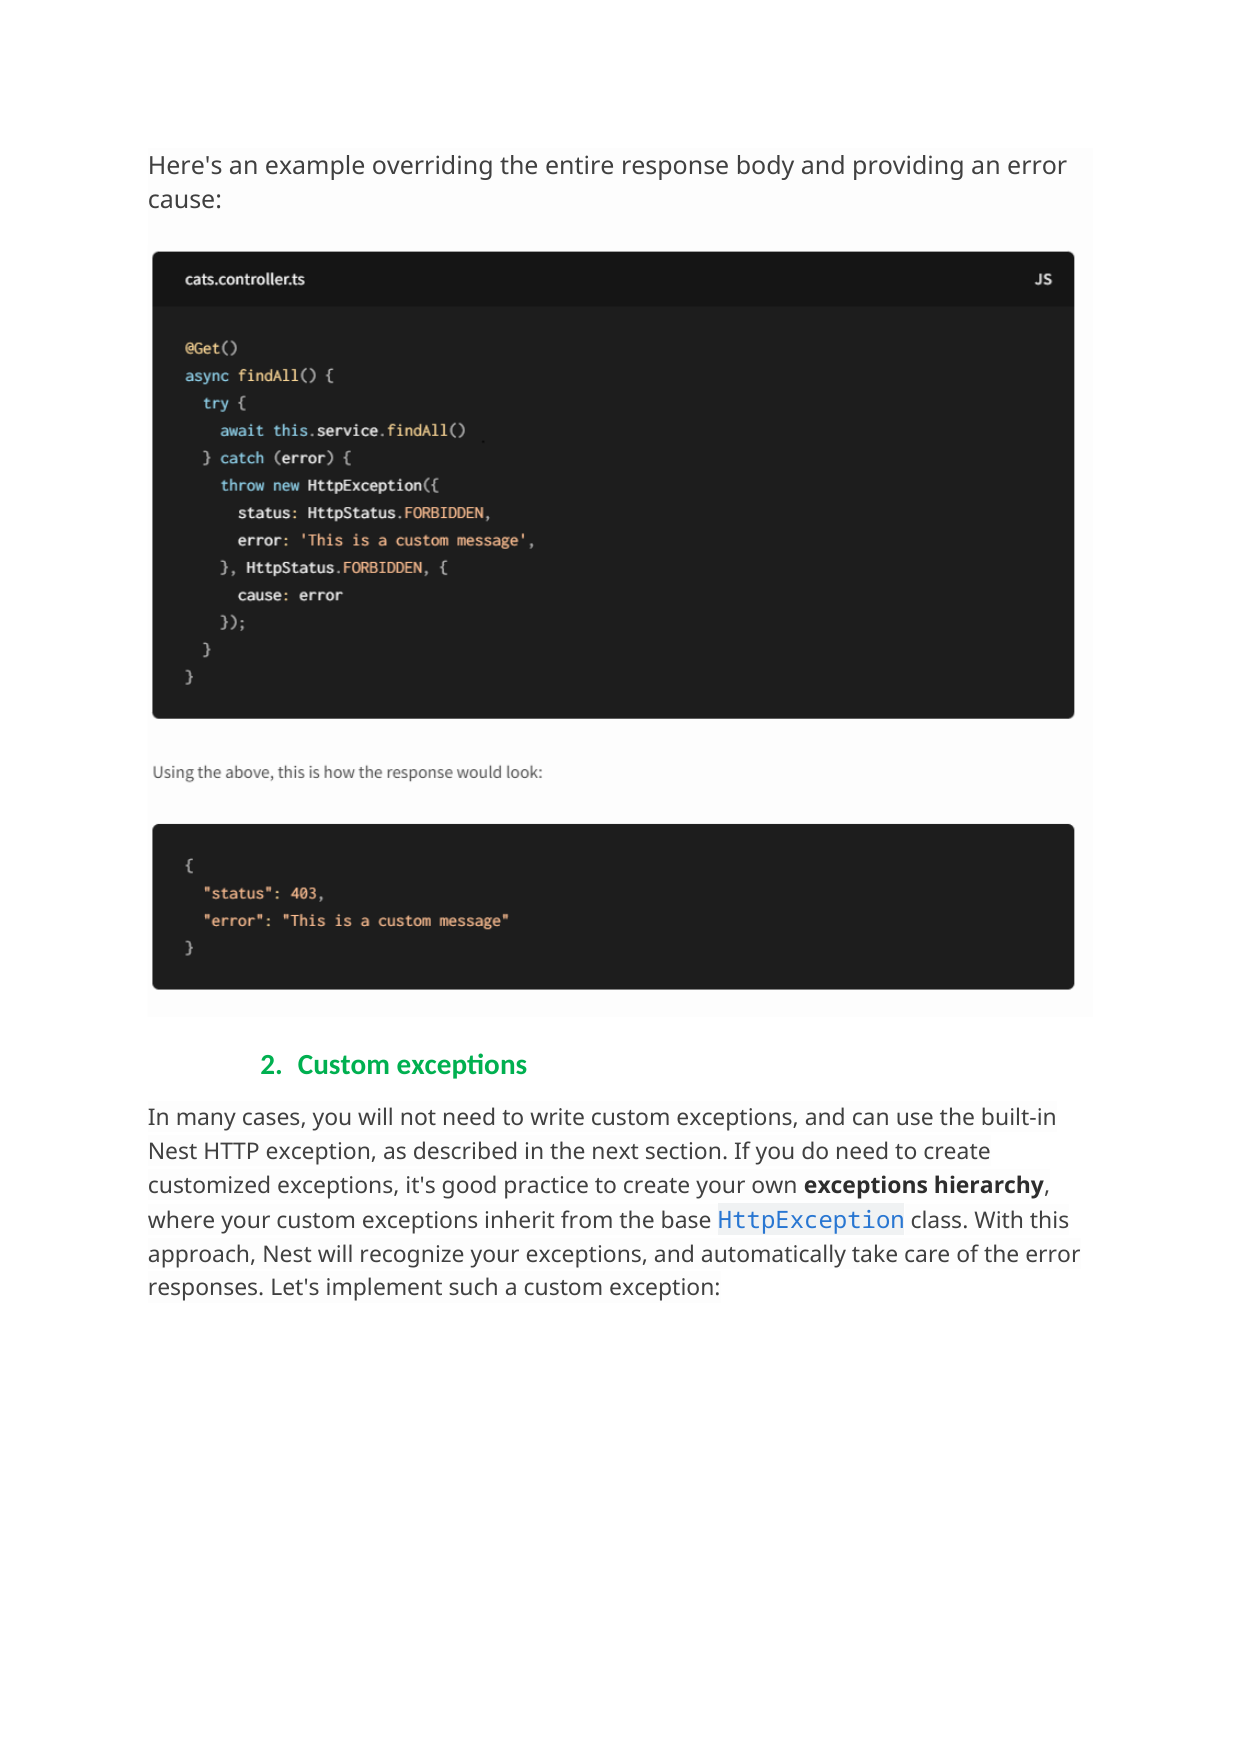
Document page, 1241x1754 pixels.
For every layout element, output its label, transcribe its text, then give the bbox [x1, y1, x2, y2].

list Custom exceptions [260, 1046, 1093, 1082]
text In many cases, you will not need to write custom exceptions, and can use the built-in Nest HTTP exception, as described in the next section. If you do need to create customized exceptions, it's good practice to create your own exceptions hierarchy, where your custom exceptions inherit from the base HttpException class. With this approach, Nest will recognize your exceptions, and automatically take care of the error responses. Let's implement such a custom exception: [148, 1101, 1093, 1303]
text Here's an example overriding the entire response body and providing an error cause: [148, 148, 1093, 216]
picture [147, 245, 1093, 1017]
